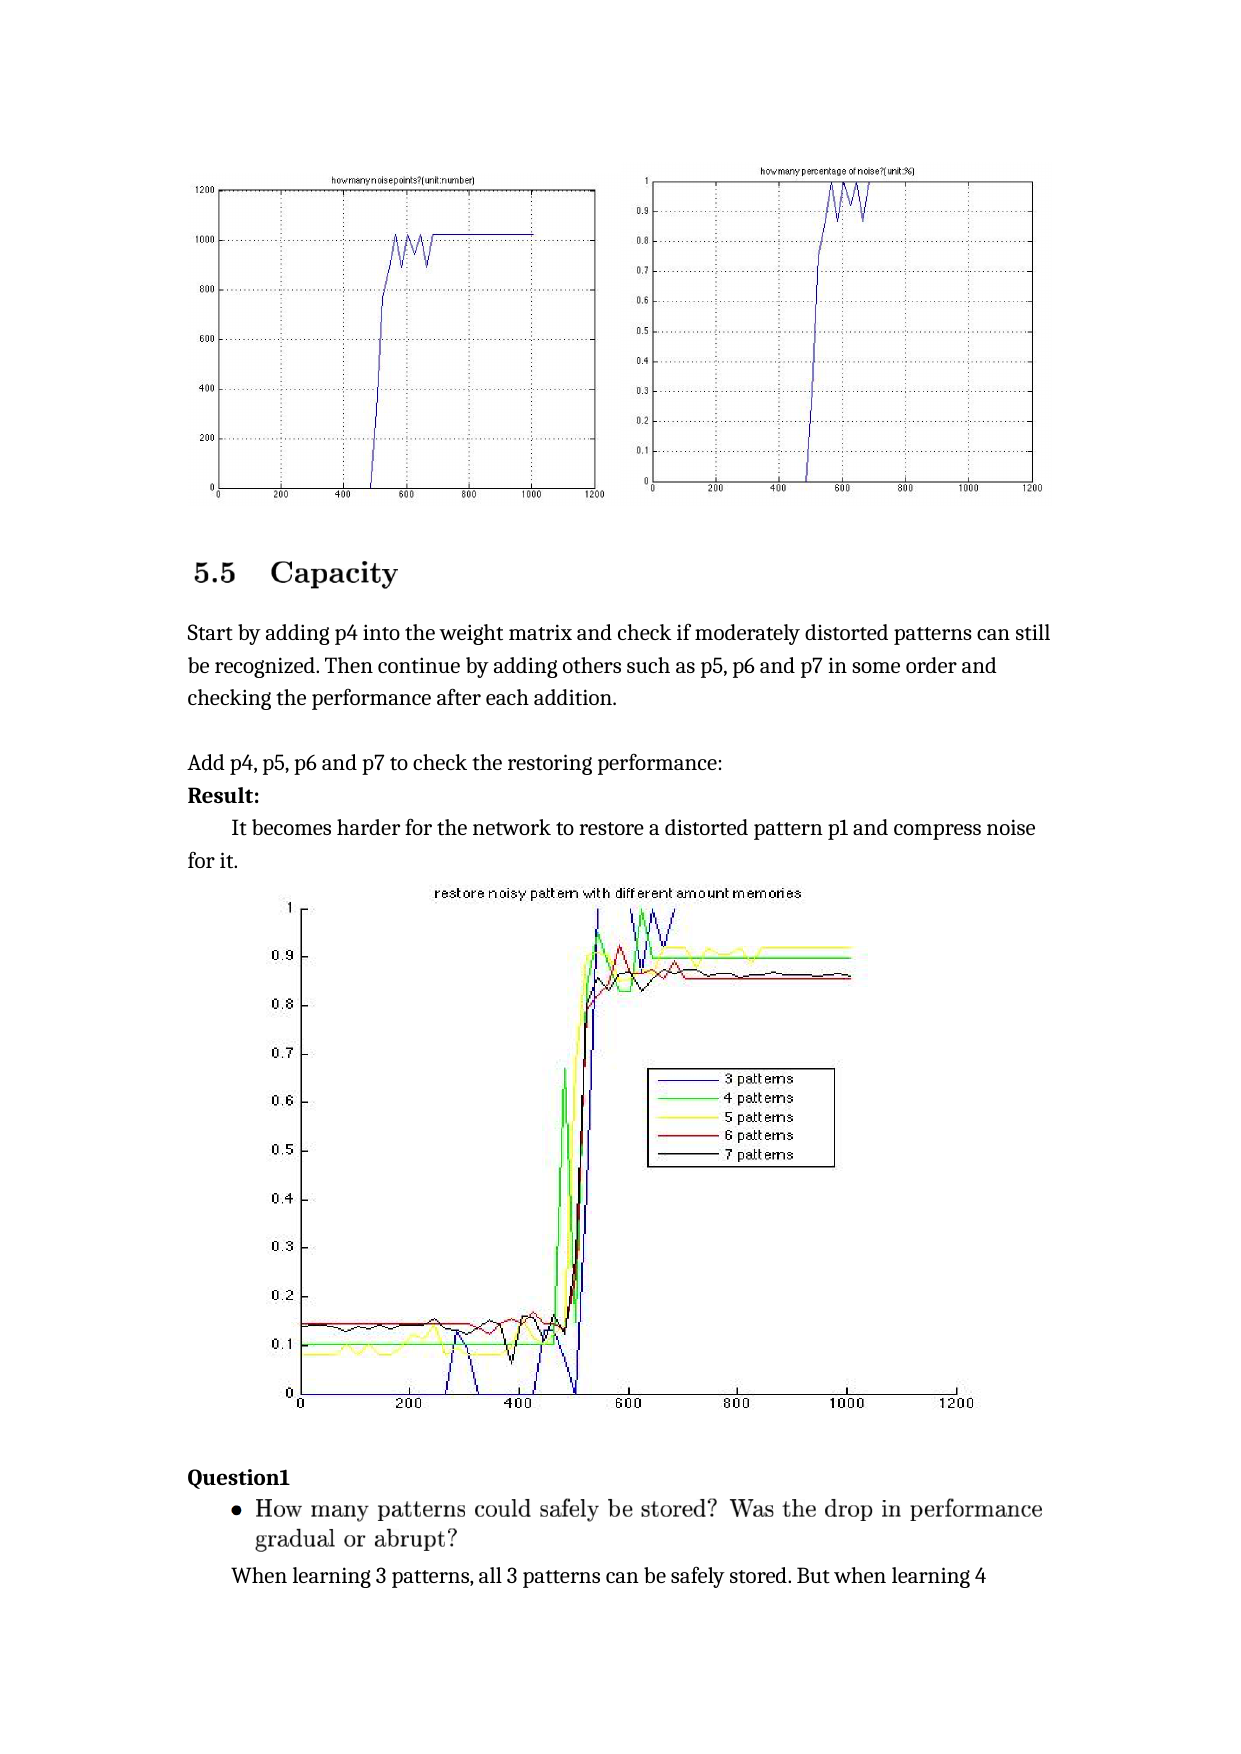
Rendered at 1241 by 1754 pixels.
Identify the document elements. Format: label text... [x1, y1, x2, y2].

picture [187, 552, 413, 599]
text Result: [187, 779, 1053, 812]
text It becomes harder for the network to restore a distorted pattern p1 and compress noise for it. [187, 812, 1053, 877]
picture [187, 162, 1052, 506]
text Add p4, p5, p6 and p7 to check the restoring performance: [187, 747, 1053, 779]
picture [187, 1494, 1053, 1554]
text Start by adding p4 into the weight matrix and check if moderately distorted patterns can still be recognized. Then continue by adding others such as p5, p6 and p7 in some order and checking the performance after each addition. [187, 617, 1053, 714]
text Question1 [187, 1462, 1053, 1494]
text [187, 1559, 1053, 1592]
picture [235, 877, 1005, 1422]
